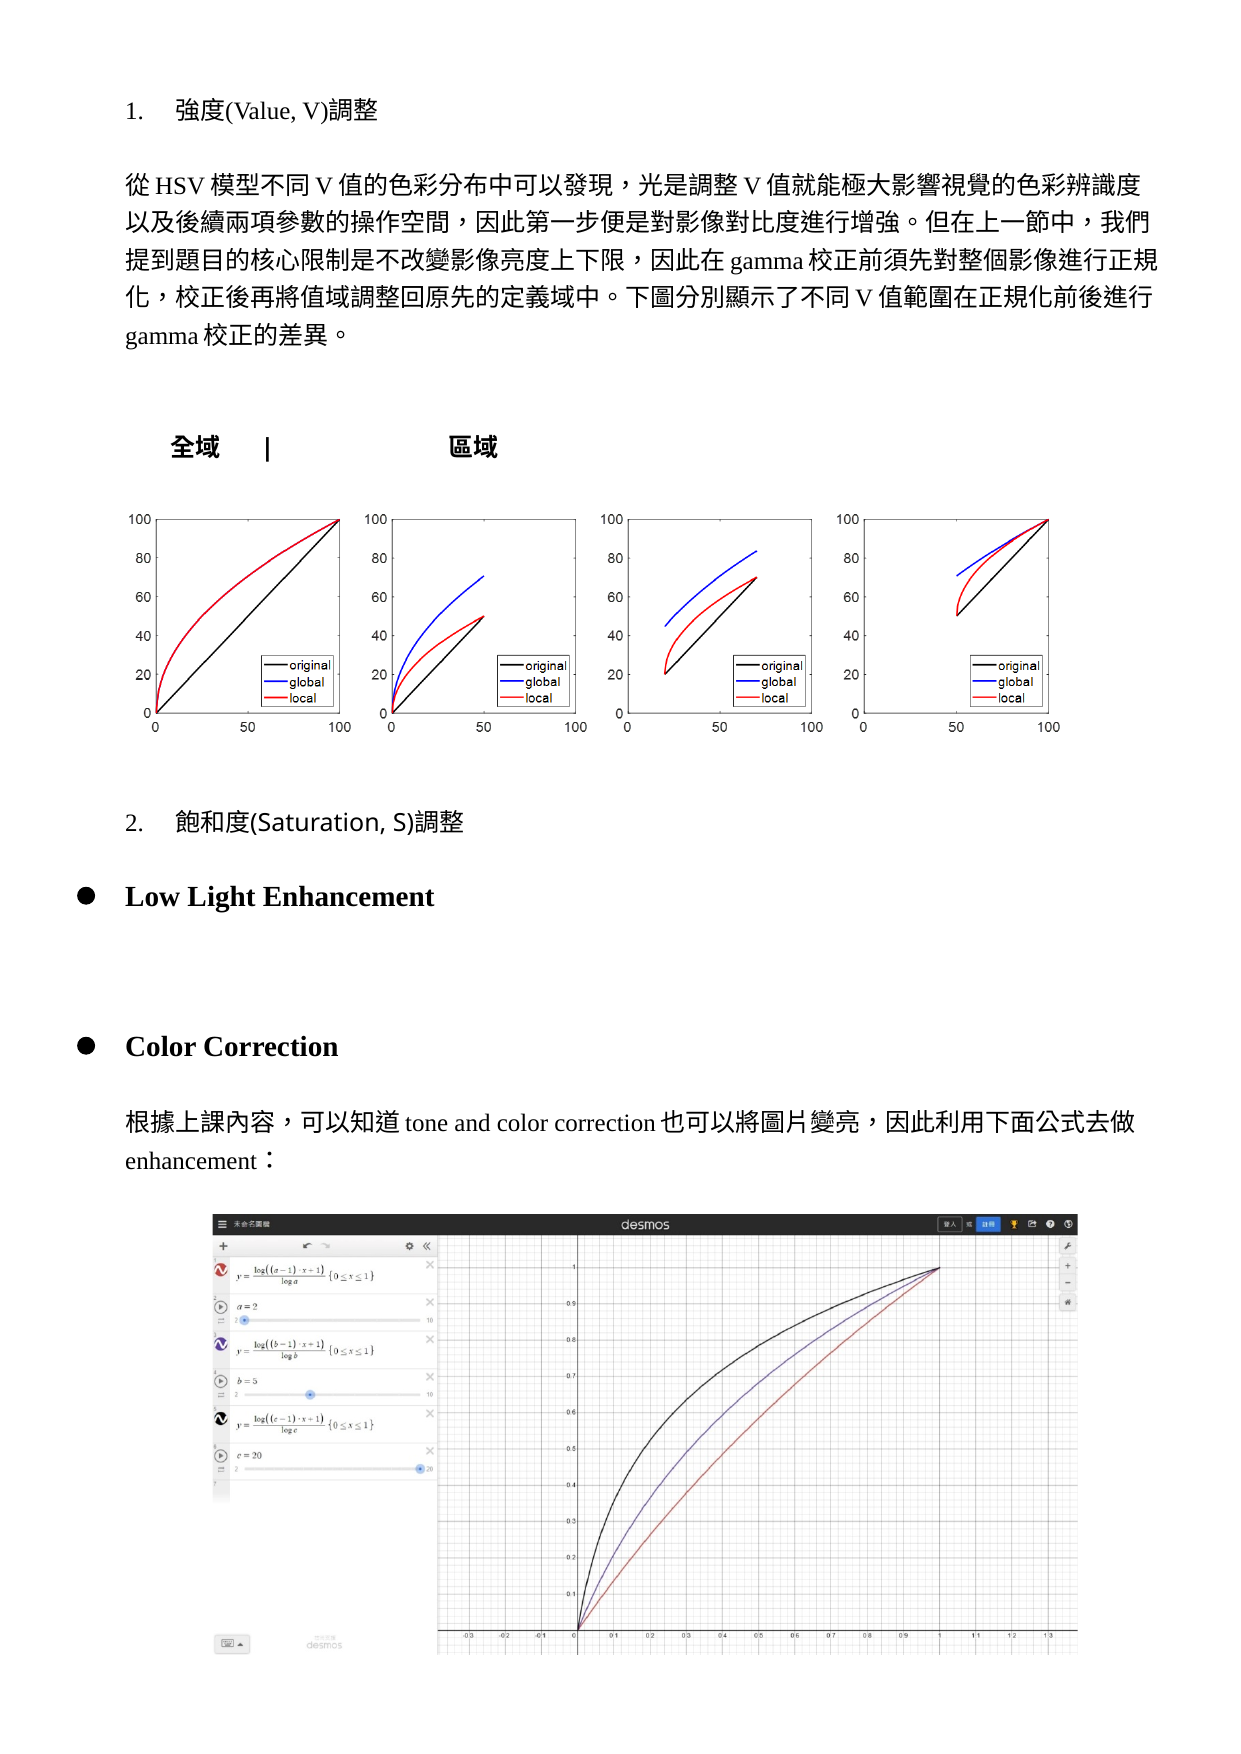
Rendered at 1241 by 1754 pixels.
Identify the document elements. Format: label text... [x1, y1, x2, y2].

text 從HSV模型不同V值的色彩分布中可以發現，光是調整V值就能極大影響視覺的色彩辨識度以及後續兩項參數的操作空間，因此第一步便是對影像對比度進行增強。但在上一節中，我們提到題目的核心限制是不改變影像亮度上下限，因此在gamma校正前須先對整個影像進行正規化，校正後再將值域調整回原先的定義域中。下圖分別顯示了不同V值範圍在正規化前後進行gamma校正的差異。 [125, 164, 1165, 352]
text 全域 | 區域 [125, 389, 1165, 464]
text 根據上課內容，可以知道tone and color correction也可以將圖片變亮，因此利用下面公式去做enhancement： [125, 1102, 1165, 1177]
list Color Correction [75, 1027, 1165, 1064]
picture [125, 502, 1070, 739]
list Low Light Enhancement [75, 877, 1165, 914]
picture [212, 1214, 1078, 1655]
list 強度(Value, V)調整 [125, 89, 1165, 127]
list 飽和度(Saturation, S)調整 [125, 802, 1165, 839]
